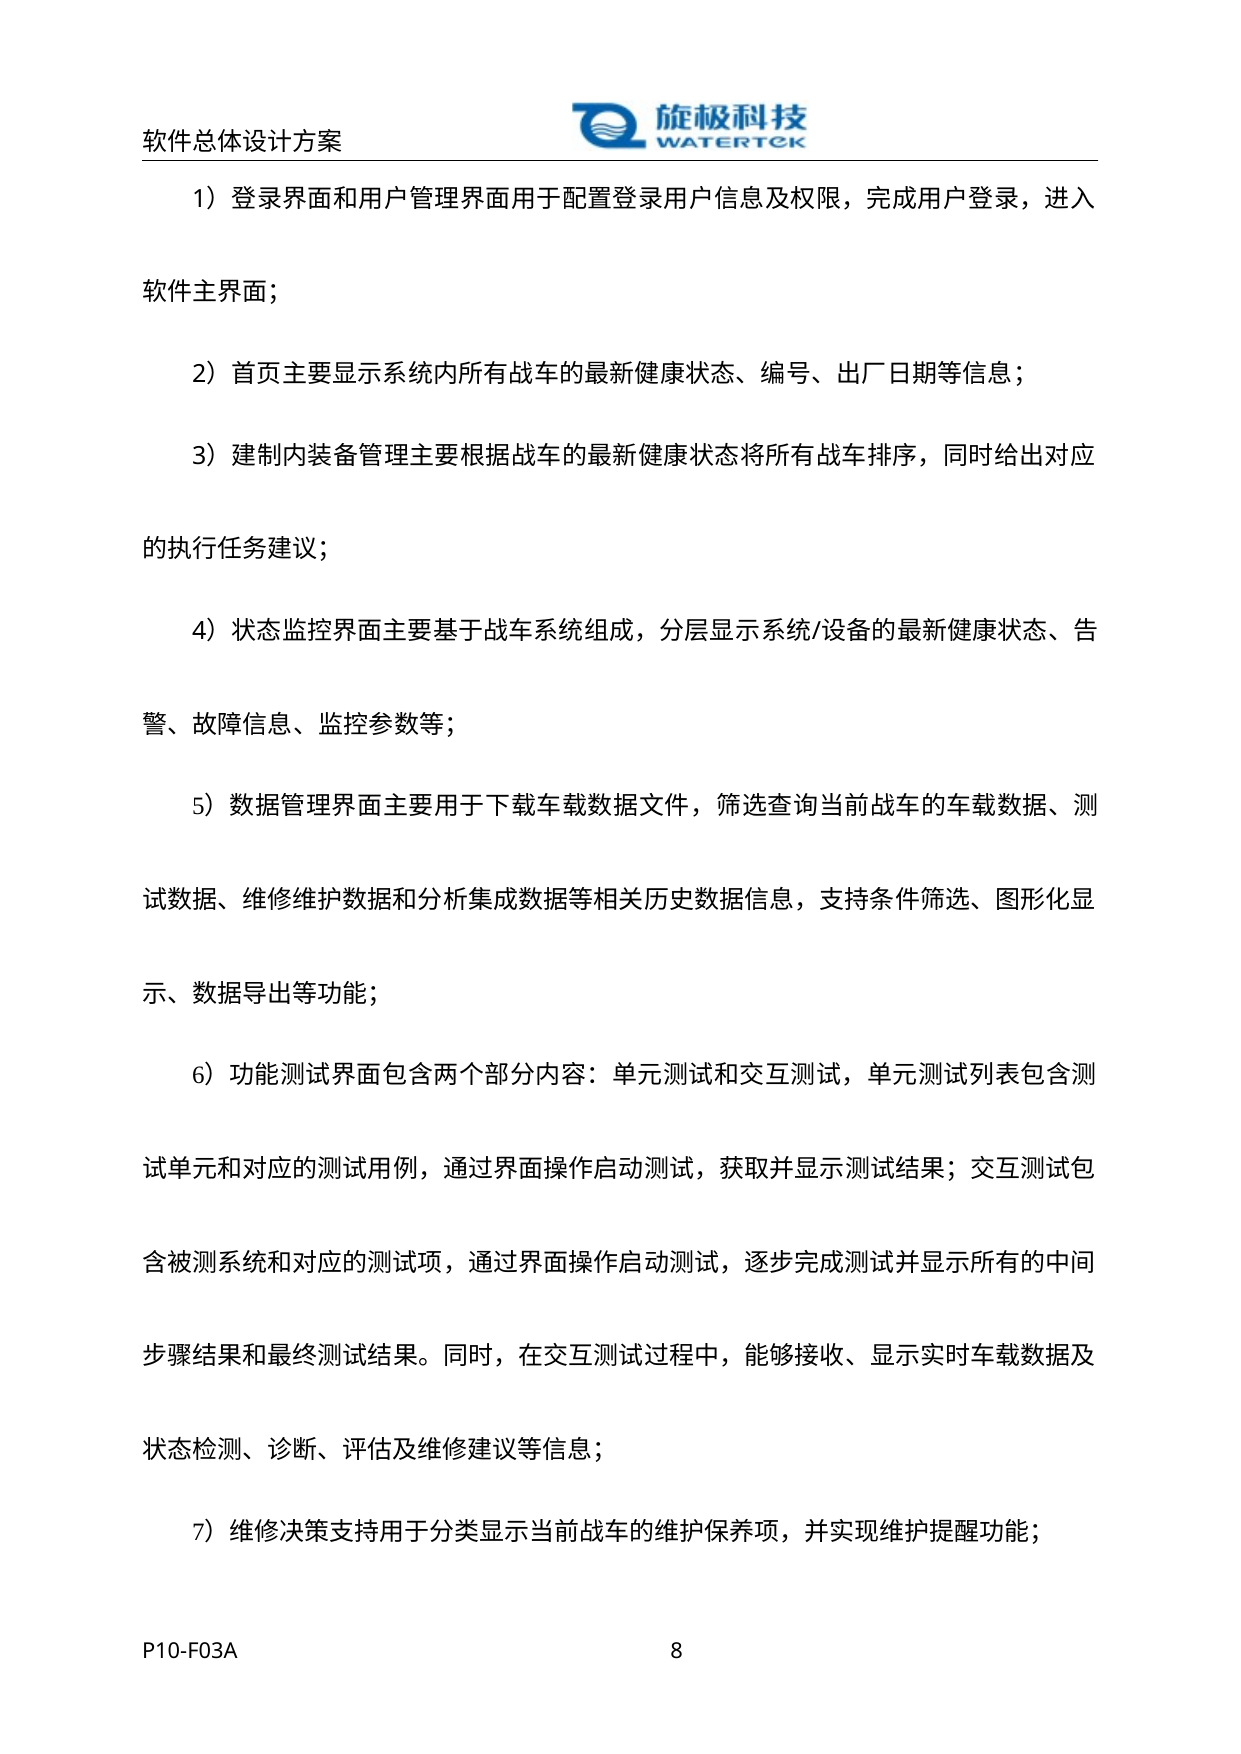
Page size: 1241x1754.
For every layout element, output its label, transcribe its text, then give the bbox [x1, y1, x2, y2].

list 数据管理界面主要用于下载车载数据文件，筛选查询当前战车的车载数据、测试数据、维修维护数据和分析集成数据等相关历史数据信息，支持条件筛选、图形化显示、数据导出等功能； [142, 770, 1098, 1025]
list 建制内装备管理主要根据战车的最新健康状态将所有战车排序，同时给出对应的执行任务建议； [142, 419, 1098, 581]
list 状态监控界面主要基于战车系统组成，分层显示系统/设备的最新健康状态、告警、故障信息、监控参数等； [142, 594, 1098, 756]
list 维修决策支持用于分类显示当前战车的维护保养项，并实现维护提醒功能； [142, 1495, 1098, 1563]
list 功能测试界面包含两个部分内容：单元测试和交互测试，单元测试列表包含测试单元和对应的测试用例，通过界面操作启动测试，获取并显示测试结果；交互测试包含被测系统和对应的测试项，通过界面操作启动测试，逐步完成测试并显示所有的中间步骤结果和最终测试结果。同时，在交互测试过程中，能够接收、显示实时车载数据及状态检测、诊断、评估及维修建议等信息； [142, 1039, 1098, 1481]
list 首页主要显示系统内所有战车的最新健康状态、编号、出厂日期等信息； [142, 338, 1098, 406]
list 登录界面和用户管理界面用于配置登录用户信息及权限，完成用户登录，进入软件主界面； [142, 162, 1098, 324]
picture [571, 100, 810, 151]
